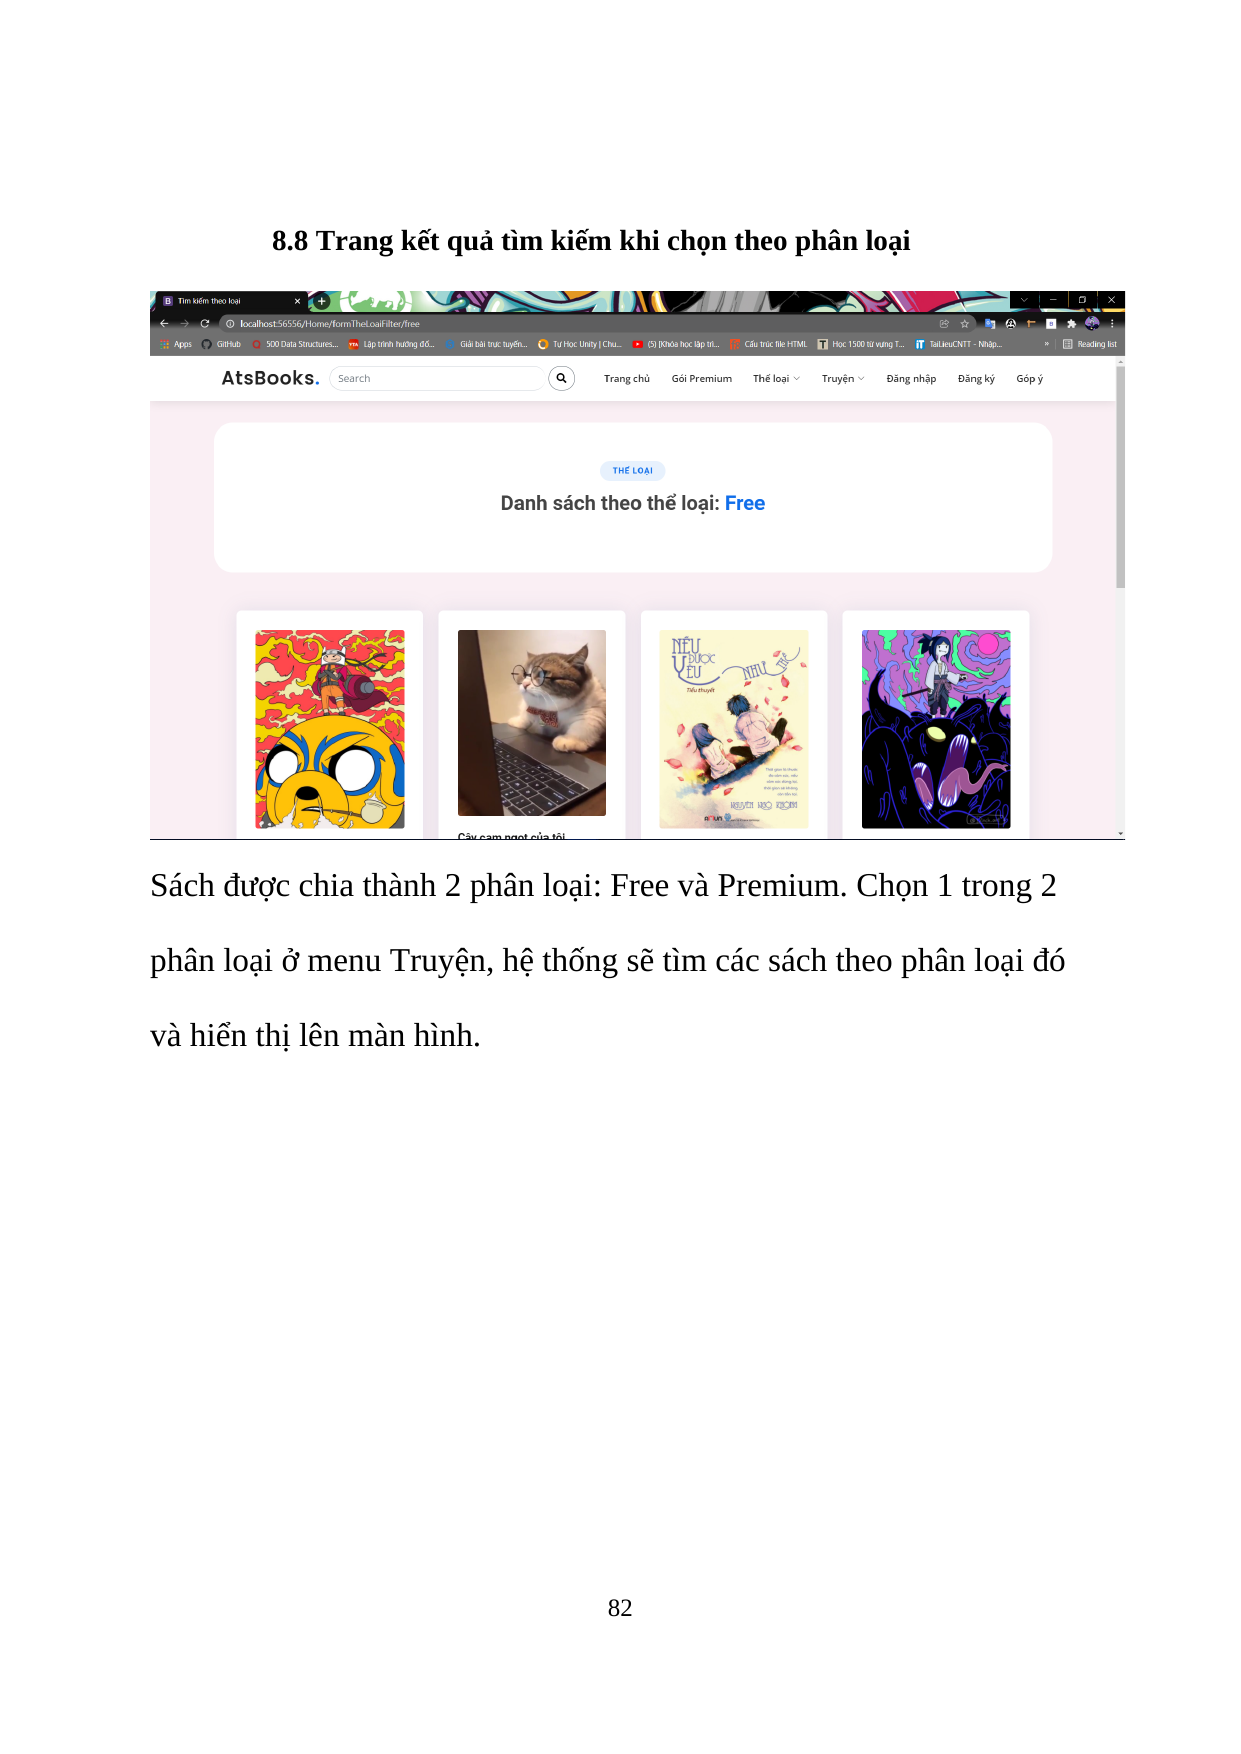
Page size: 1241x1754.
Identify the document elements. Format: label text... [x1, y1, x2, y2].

text Sách được chia thành 2 phân loại: Free và Premium. Chọn 1 trong 2 phân loại ở menu Truyện, hệ thống sẽ tìm các sách theo phân loại đó và hiển thị lên màn hình. [150, 847, 1090, 1072]
subtitle Trang kết quả tìm kiếm khi chọn theo phân loại [272, 222, 1090, 259]
picture [150, 291, 1125, 840]
